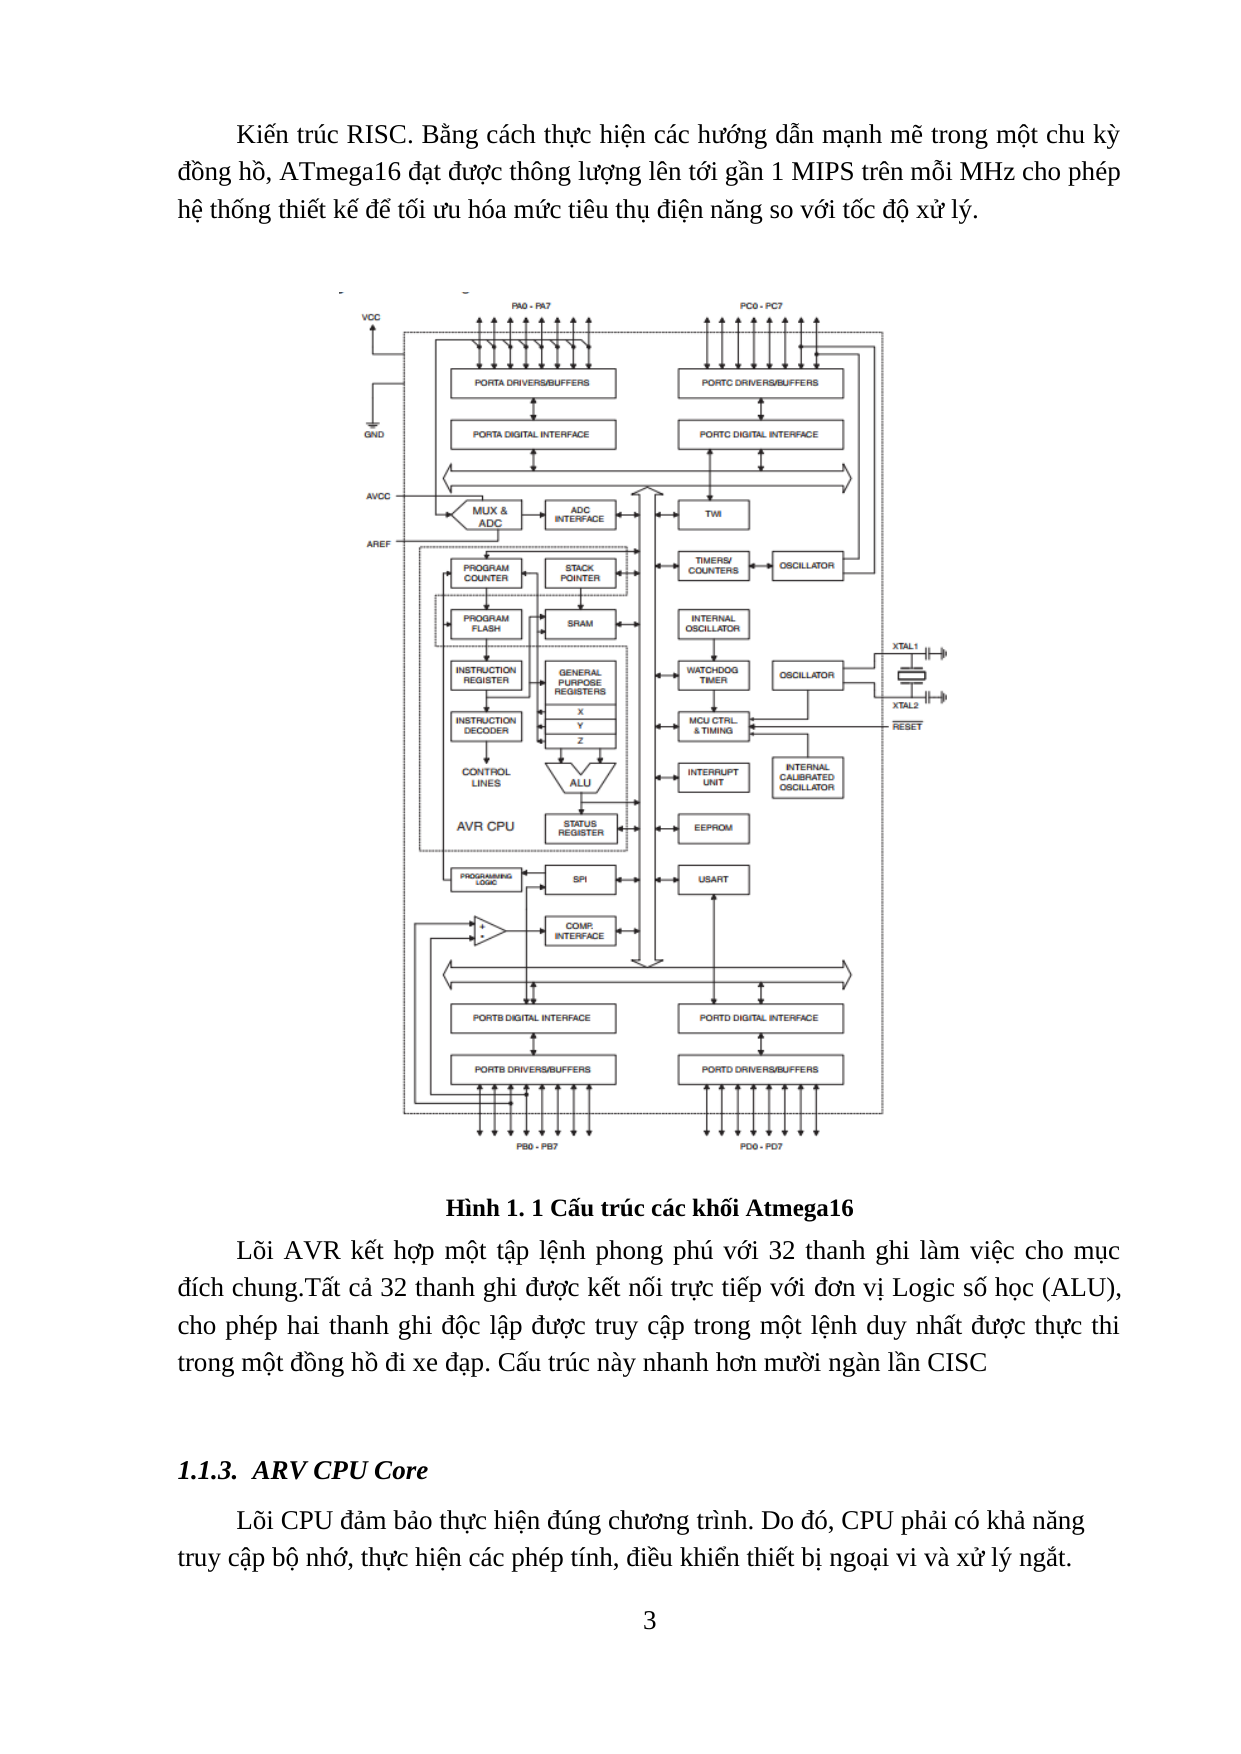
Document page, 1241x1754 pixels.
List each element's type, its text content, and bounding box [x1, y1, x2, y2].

text Lõi AVR kết hợp một tập lệnh phong phú với 32 thanh ghi làm việc cho mục đích chung.Tất cả 32 thanh ghi được kết nối trực tiếp với đơn vị Logic số học (ALU), cho phép hai thanh ghi độc lập được truy cập trong một lệnh duy nhất được thực thi trong một đồng hồ đi xe đạp. Cấu trúc này nhanh hơn mười ngàn lần CISC [177, 1234, 1122, 1377]
text Kiến trúc RISC. Bằng cách thực hiện các hướng dẫn mạnh mẽ trong một chu kỳ đồng hồ, ATmega16 đạt được thông lượng lên tới gần 1 MIPS trên mỗi MHz cho phép hệ thống thiết kế để tối ưu hóa mức tiêu thụ điện năng so với tốc độ xử lý. [177, 118, 1122, 224]
picture [339, 292, 961, 1175]
subtitle ARV CPU Core [177, 1454, 1122, 1485]
text Hình 1. 1 Cấu trúc các khối Atmega16 [177, 1193, 1122, 1222]
text Lõi CPU đảm bảo thực hiện đúng chương trình. Do đó, CPU phải có khả năng truy cập bộ nhớ, thực hiện các phép tính, điều khiển thiết bị ngoại vi và xử lý ngắt. [177, 1504, 1122, 1572]
